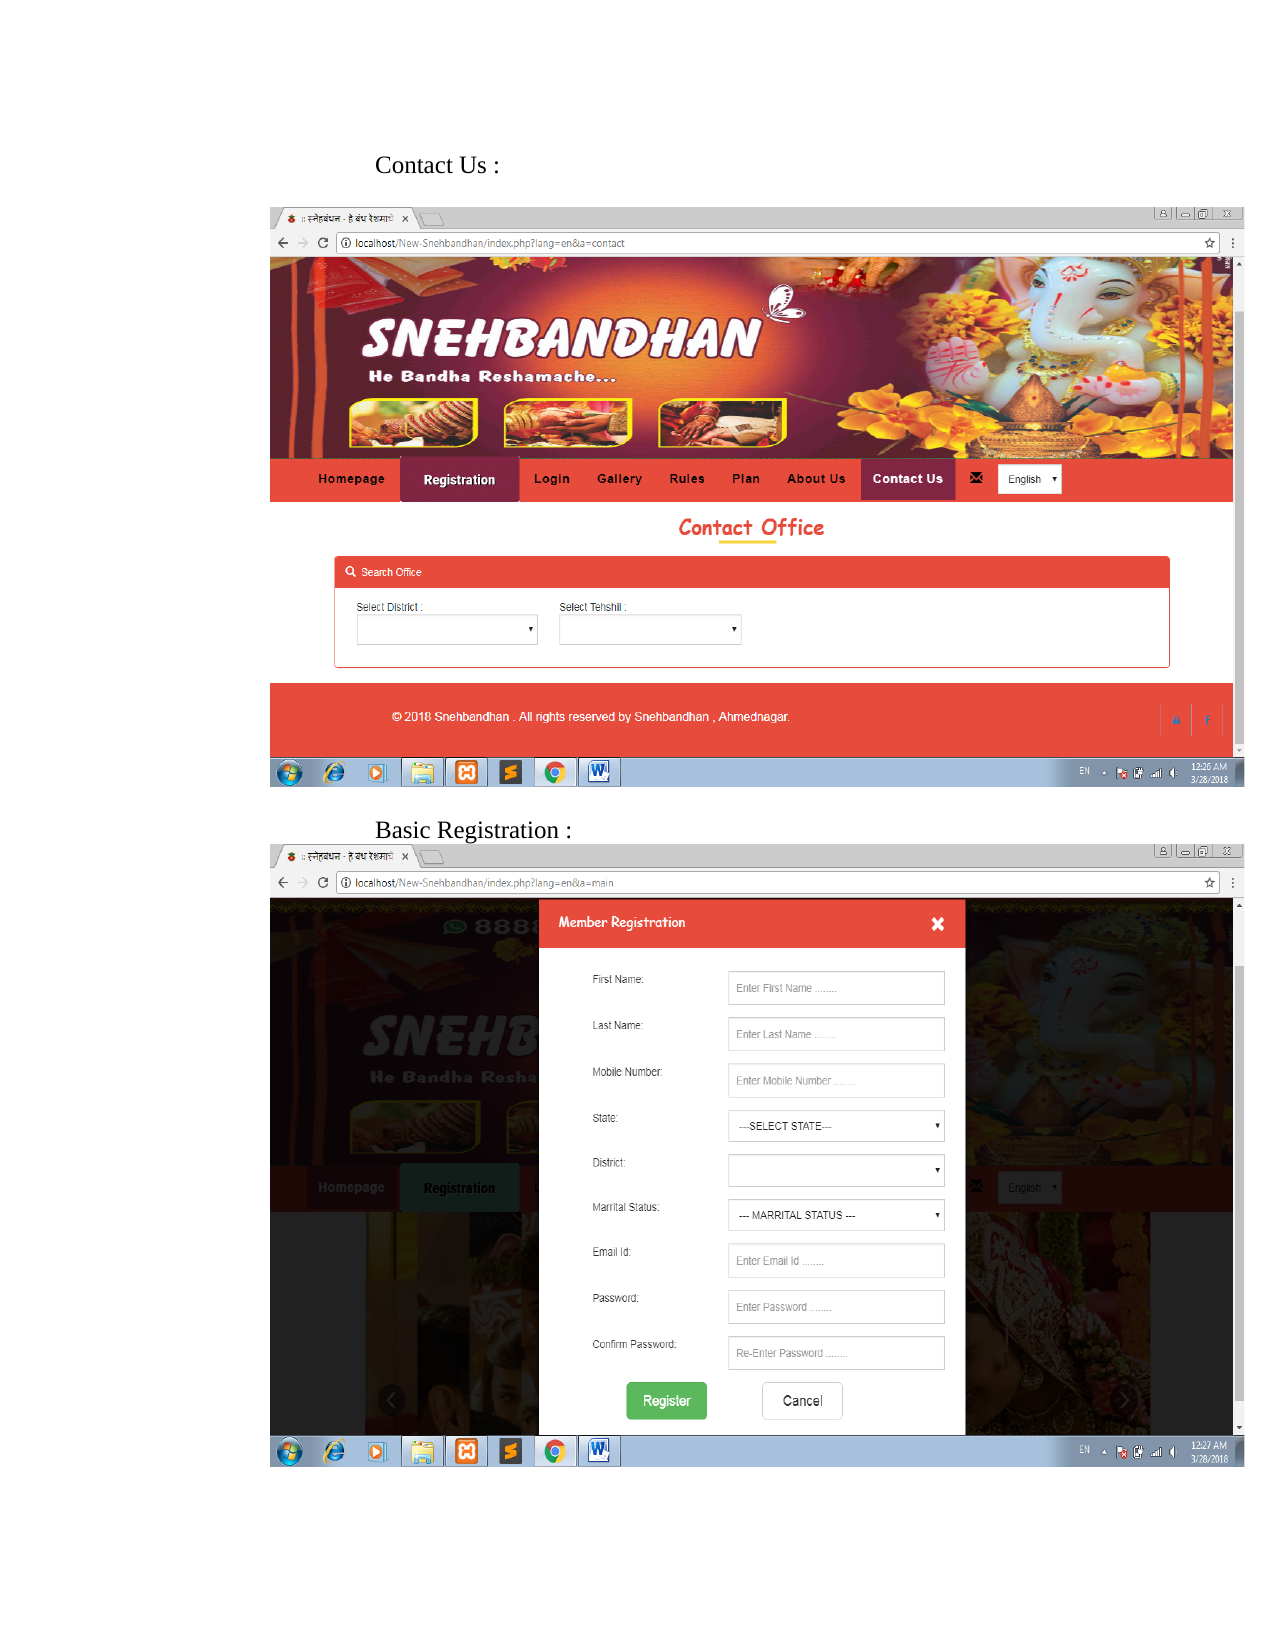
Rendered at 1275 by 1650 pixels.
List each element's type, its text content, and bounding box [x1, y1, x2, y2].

text Basic Registration : [375, 815, 1125, 844]
text Contact Us : [375, 150, 1125, 179]
picture [270, 207, 1245, 787]
picture [270, 844, 1245, 1467]
